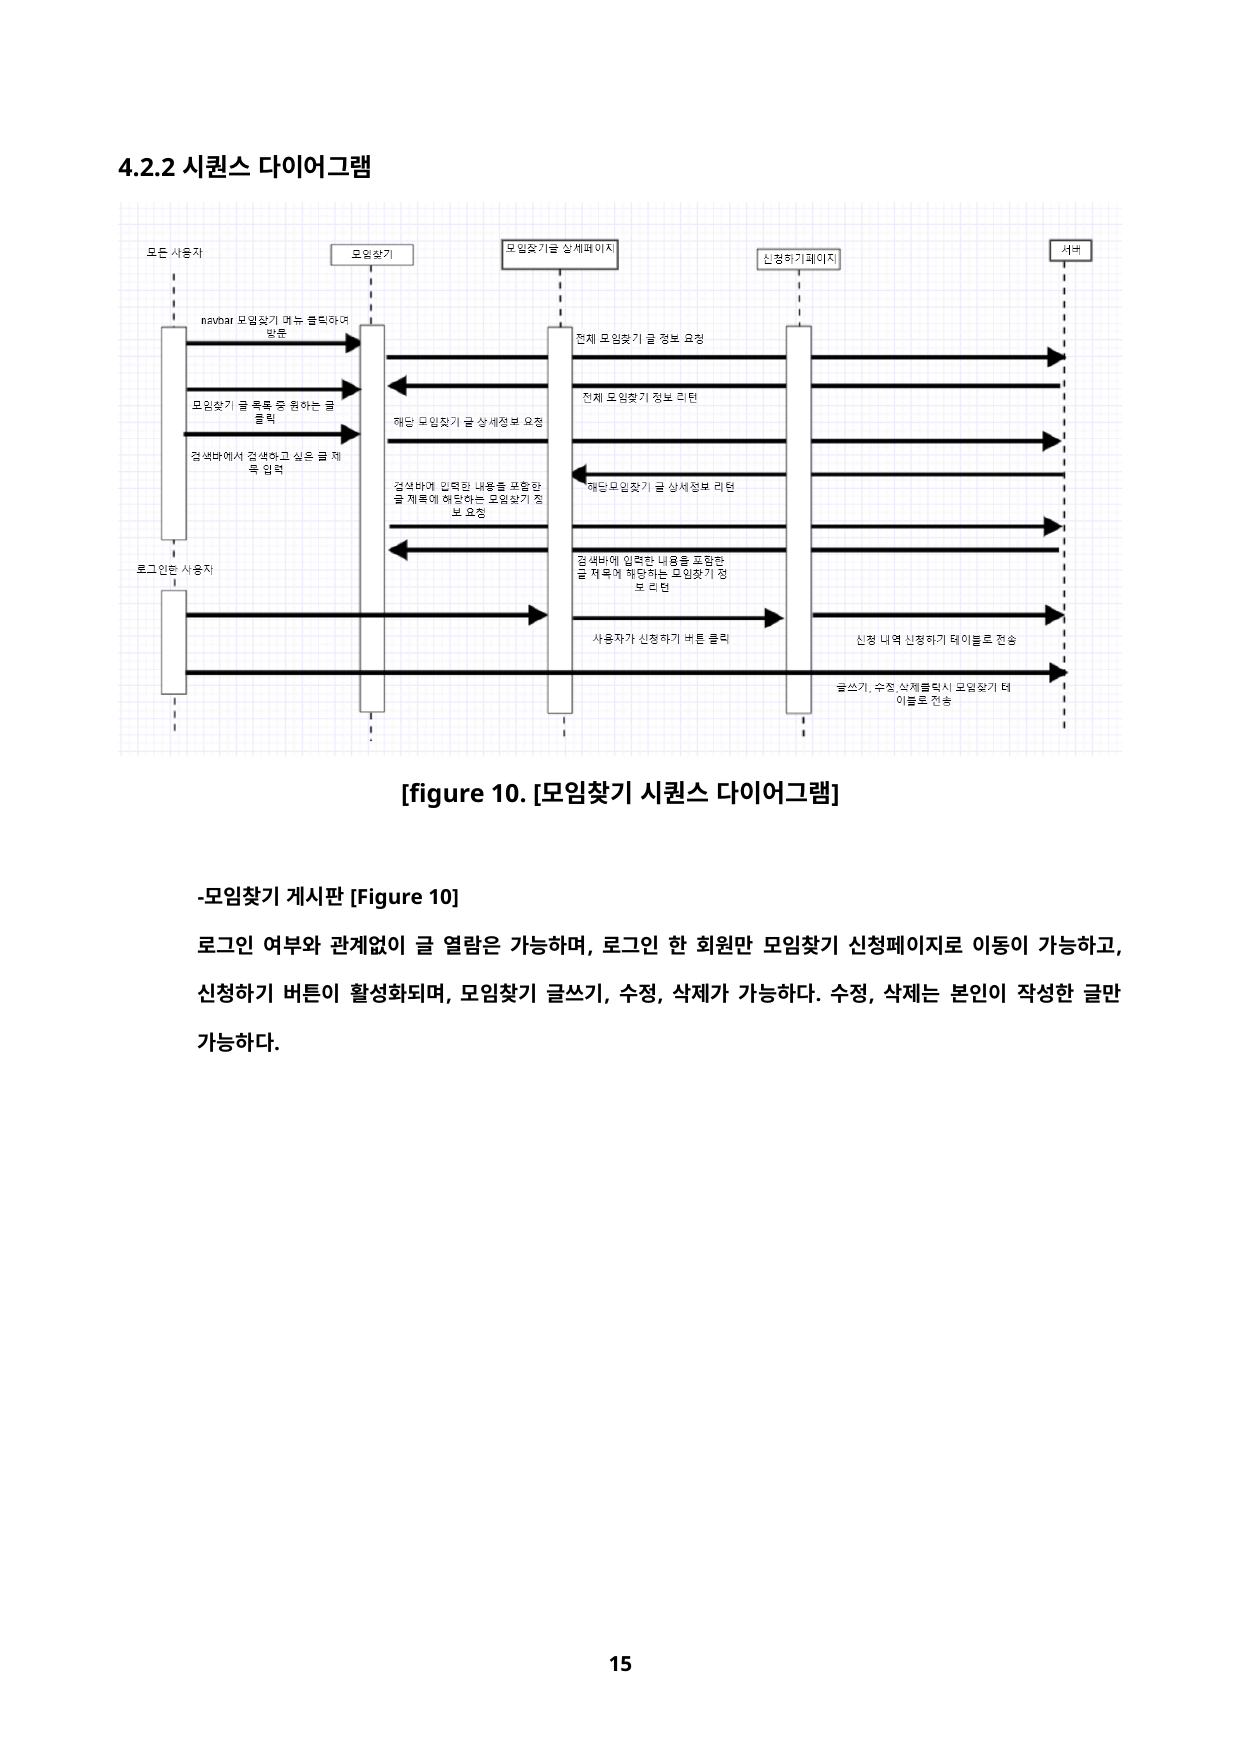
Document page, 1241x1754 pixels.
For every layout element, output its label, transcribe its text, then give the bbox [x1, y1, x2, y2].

text [figure 10. [모임찾기 시퀀스 다이어그램] [118, 773, 1122, 809]
text 4.2.2 시퀀스 다이어그램 [118, 148, 1122, 184]
picture [118, 202, 1123, 756]
list -모임찾기 게시판 [Figure 10] [189, 878, 1130, 911]
list 로그인 여부와 관계없이 글 열람은 가능하며, 로그인 한 회원만 모임찾기 신청페이지로 이동이 가능하고, 신청하기 버튼이 활성화되며, 모임찾기 글쓰기, 수정, 삭제가 가능하다. 수정, 삭제는 본인이 작성한 글만 가능하다. [189, 927, 1130, 1058]
